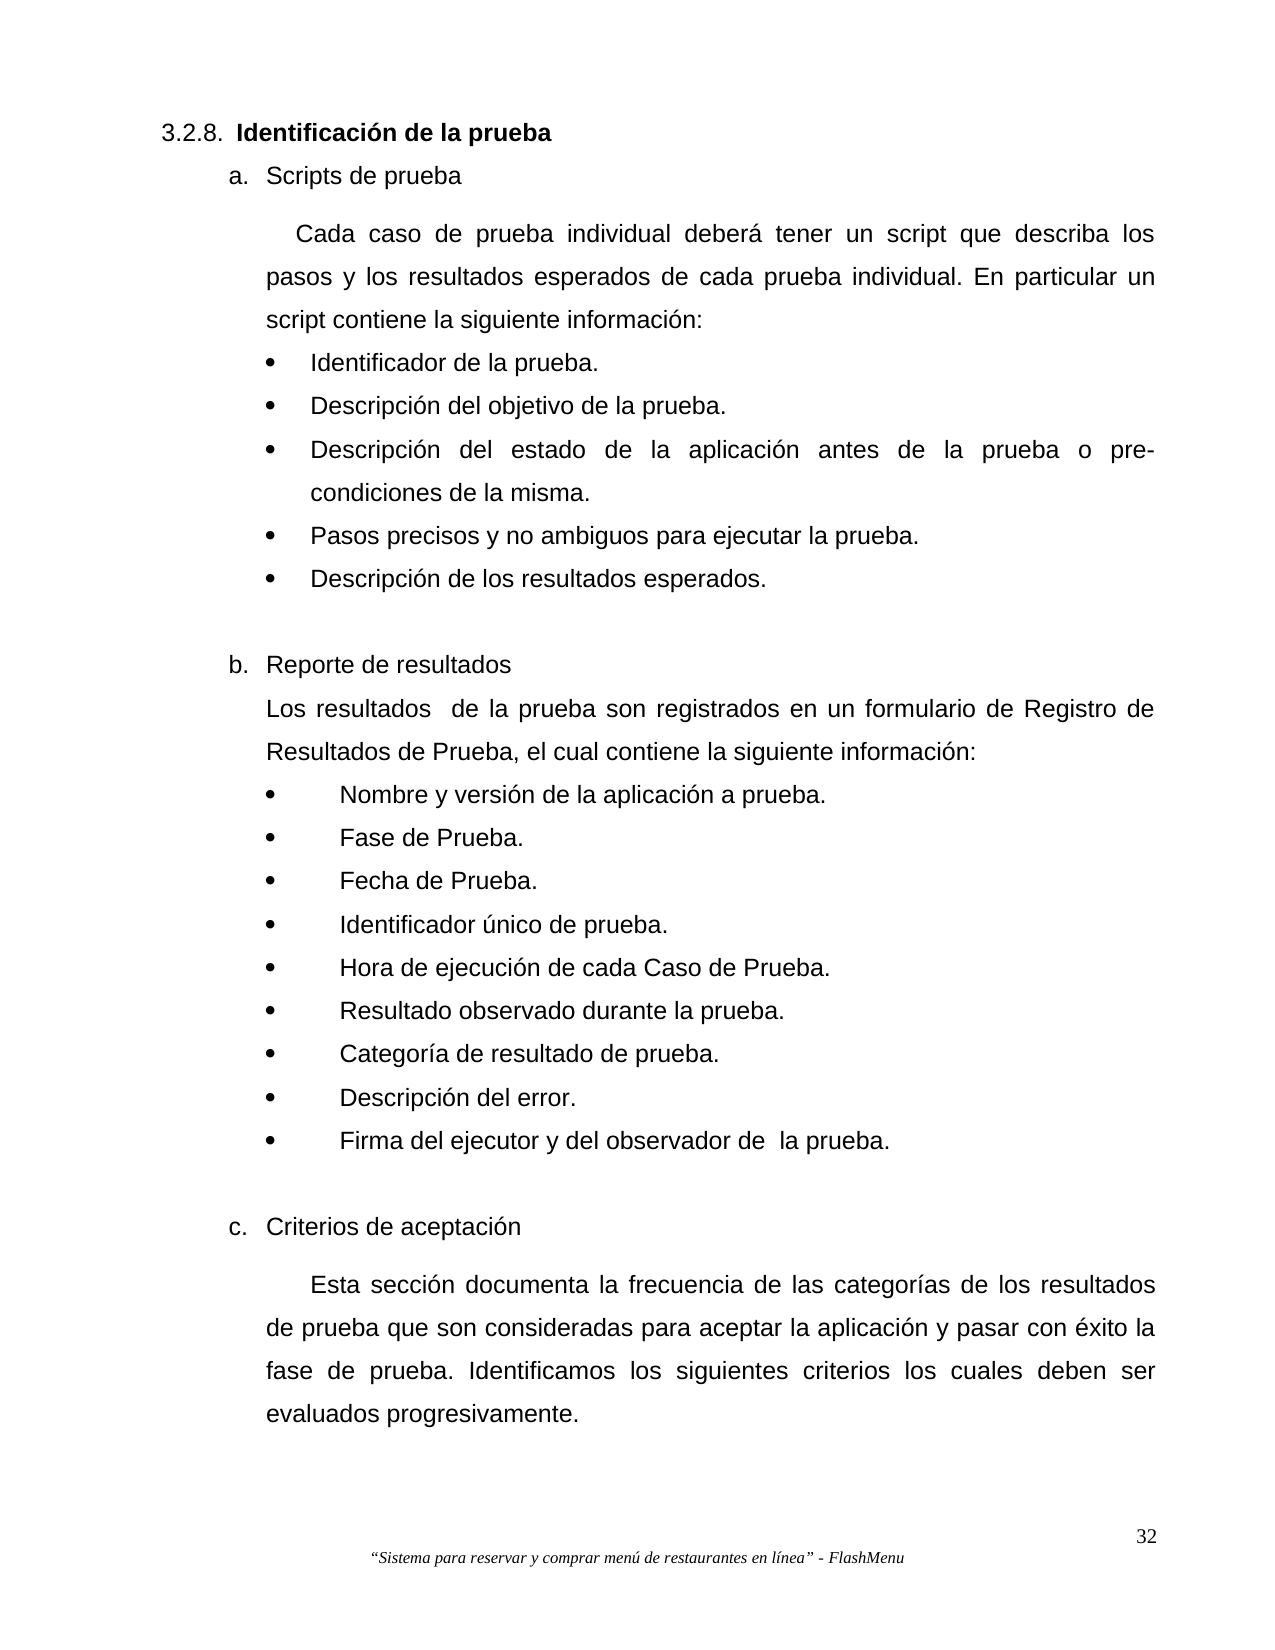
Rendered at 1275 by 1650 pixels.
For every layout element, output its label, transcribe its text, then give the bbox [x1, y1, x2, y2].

list Resultado observado durante la prueba. [266, 996, 1157, 1025]
list Nombre y versión de la aplicación a prueba. [266, 780, 1157, 809]
list Categoría de resultado de prueba. [266, 1039, 1157, 1068]
text Esta sección documenta la frecuencia de las categorías de los resultados de prueba que son consideradas para aceptar la aplicación y pasar con éxito la fase de prueba. Identificamos los siguientes criterios los cuales deben ser evaluados progresivamente. [266, 1269, 1157, 1428]
list Pasos precisos y no ambiguos para ejecutar la prueba. [266, 521, 1157, 550]
list Criterios de aceptación [228, 1212, 1157, 1241]
list Fase de Prueba. [266, 823, 1157, 852]
list Firma del ejecutor y del observador de la prueba. [266, 1126, 1157, 1154]
list Identificador de la prueba. [266, 348, 1157, 377]
list Identificador único de prueba. [266, 909, 1157, 938]
list Fecha de Prueba. [266, 866, 1157, 895]
list Descripción del objetivo de la prueba. [266, 391, 1157, 420]
list Hora de ejecución de cada Caso de Prueba. [266, 953, 1157, 982]
text Cada caso de prueba individual deberá tener un script que describa los pasos y los resultados esperados de cada prueba individual. En particular un script contiene la siguiente información: [266, 219, 1157, 334]
list Identificación de la prueba [161, 118, 1157, 147]
list Descripción del estado de la aplicación antes de la prueba o pre-condiciones de la misma. [266, 434, 1157, 507]
list Scripts de prueba [228, 161, 1157, 190]
list Descripción de los resultados esperados. [266, 564, 1157, 593]
text Los resultados de la prueba son registrados en un formulario de Registro de Resultados de Prueba, el cual contiene la siguiente información: [266, 694, 1157, 766]
list Descripción del error. [266, 1082, 1157, 1111]
list Reporte de resultados [228, 651, 1157, 679]
